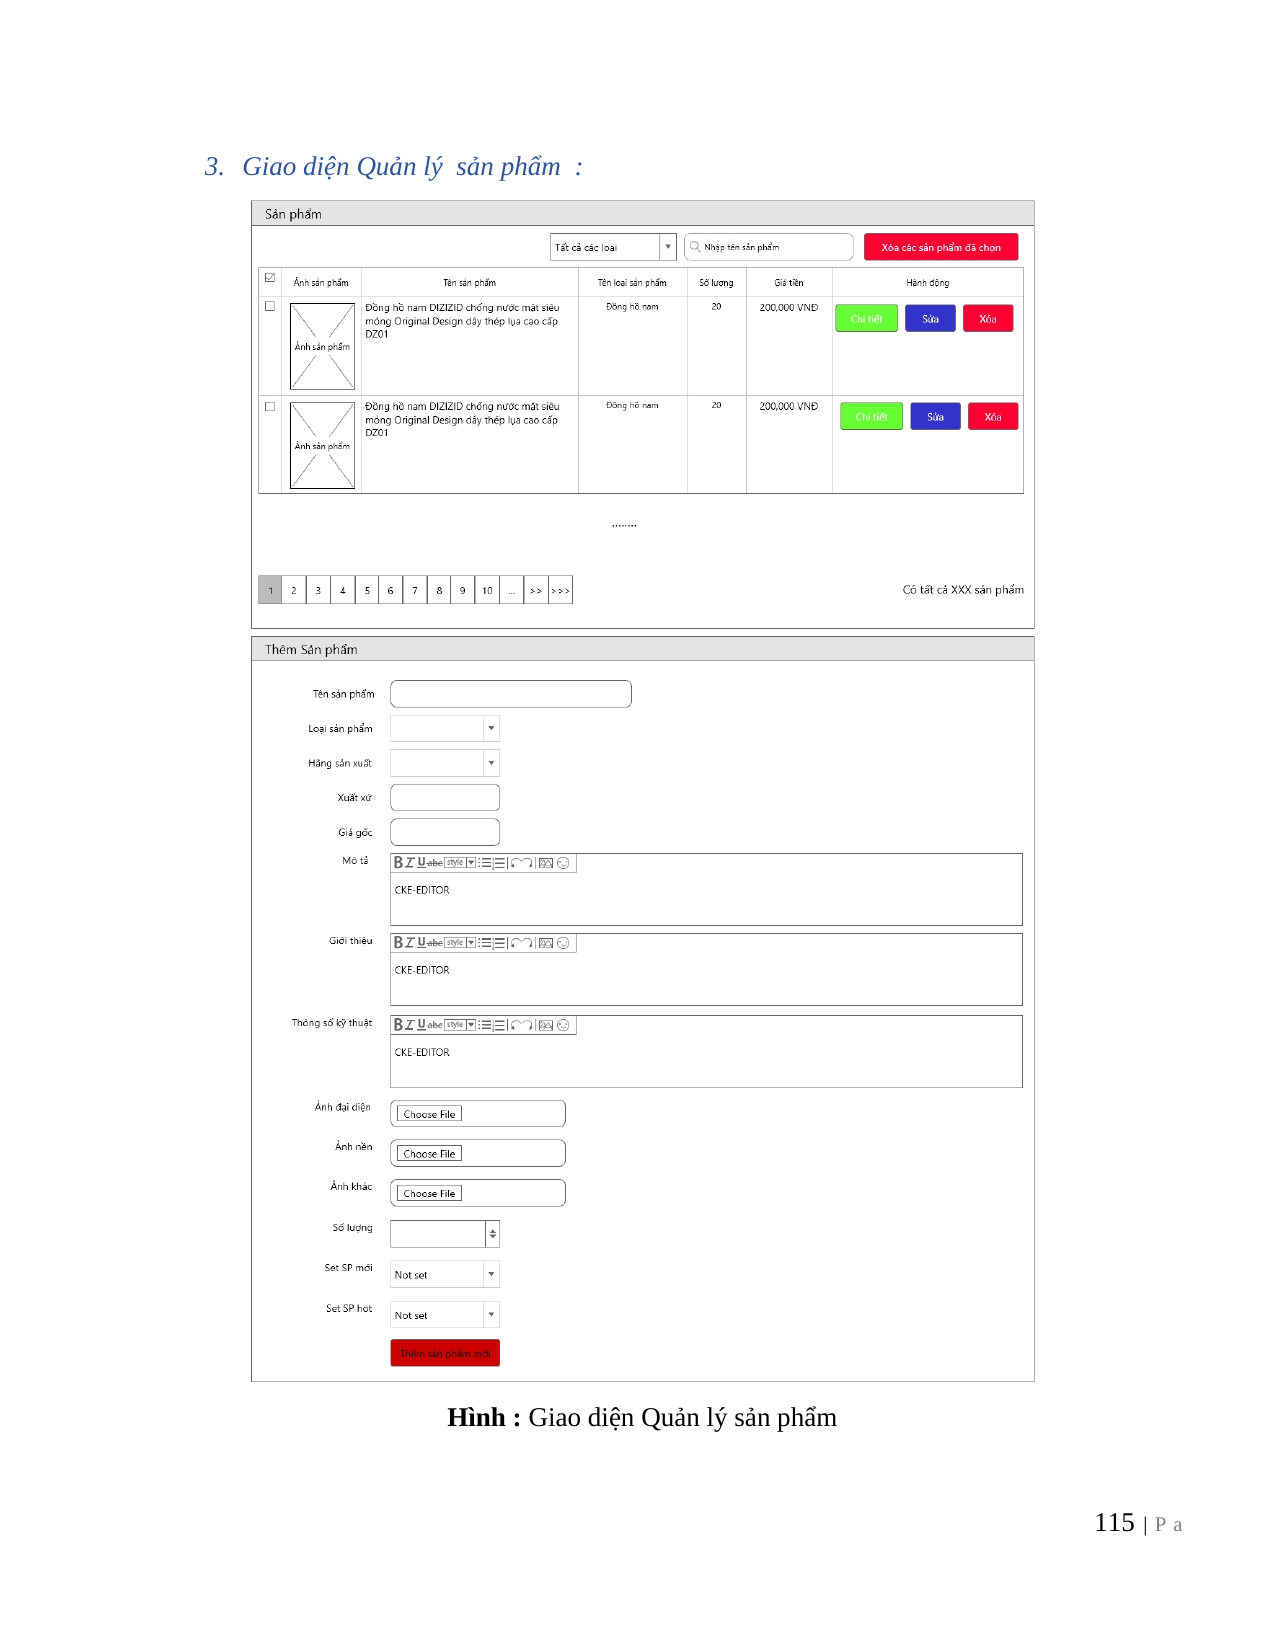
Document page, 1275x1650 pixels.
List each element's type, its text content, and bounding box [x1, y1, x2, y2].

subtitle Giao diện Quản lý sản phẩm : [204, 150, 1134, 181]
subtitle Hình : Giao diện Quản lý sản phẩm [150, 1401, 1134, 1432]
picture [150, 193, 1135, 1382]
